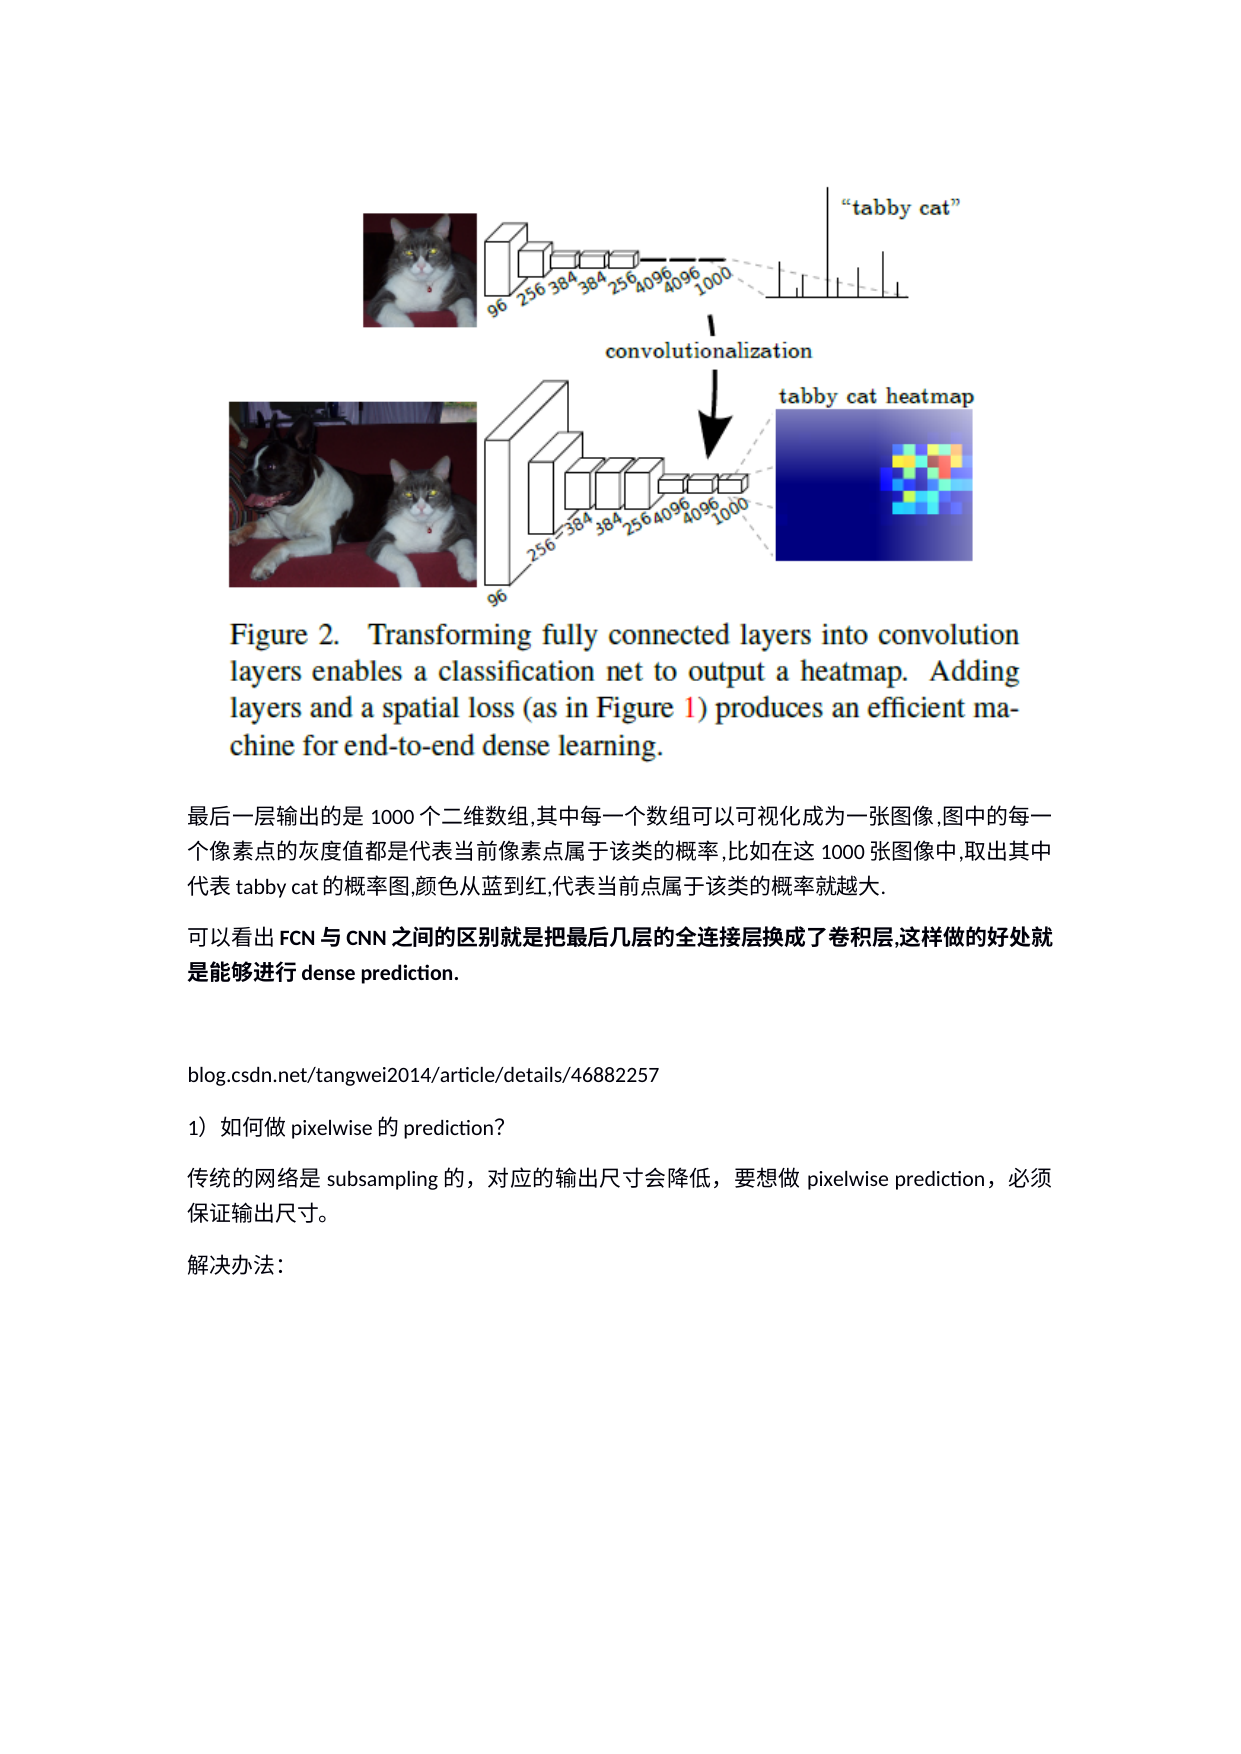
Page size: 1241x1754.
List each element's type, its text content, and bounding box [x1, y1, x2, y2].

picture [187, 162, 1053, 773]
text blog.csdn.net/tangwei2014/article/details/46882257 [187, 1058, 1053, 1090]
text 传统的网络是subsampling的，对应的输出尺寸会降低，要想做pixelwise prediction，必须保证输出尺寸。 [187, 1161, 1053, 1228]
text 1）如何做pixelwise的prediction？ [187, 1109, 1053, 1142]
text 最后一层输出的是1000个二维数组,其中每一个数组可以可视化成为一张图像,图中的每一个像素点的灰度值都是代表当前像素点属于该类的概率,比如在这1000张图像中,取出其中代表tabby cat的概率图,颜色从蓝到红,代表当前点属于该类的概率就越大. [187, 798, 1053, 901]
text 解决办法： [187, 1247, 1053, 1280]
text 可以看出FCN与CNN之间的区别就是把最后几层的全连接层换成了卷积层,这样做的好处就是能够进行dense prediction. [187, 920, 1053, 987]
